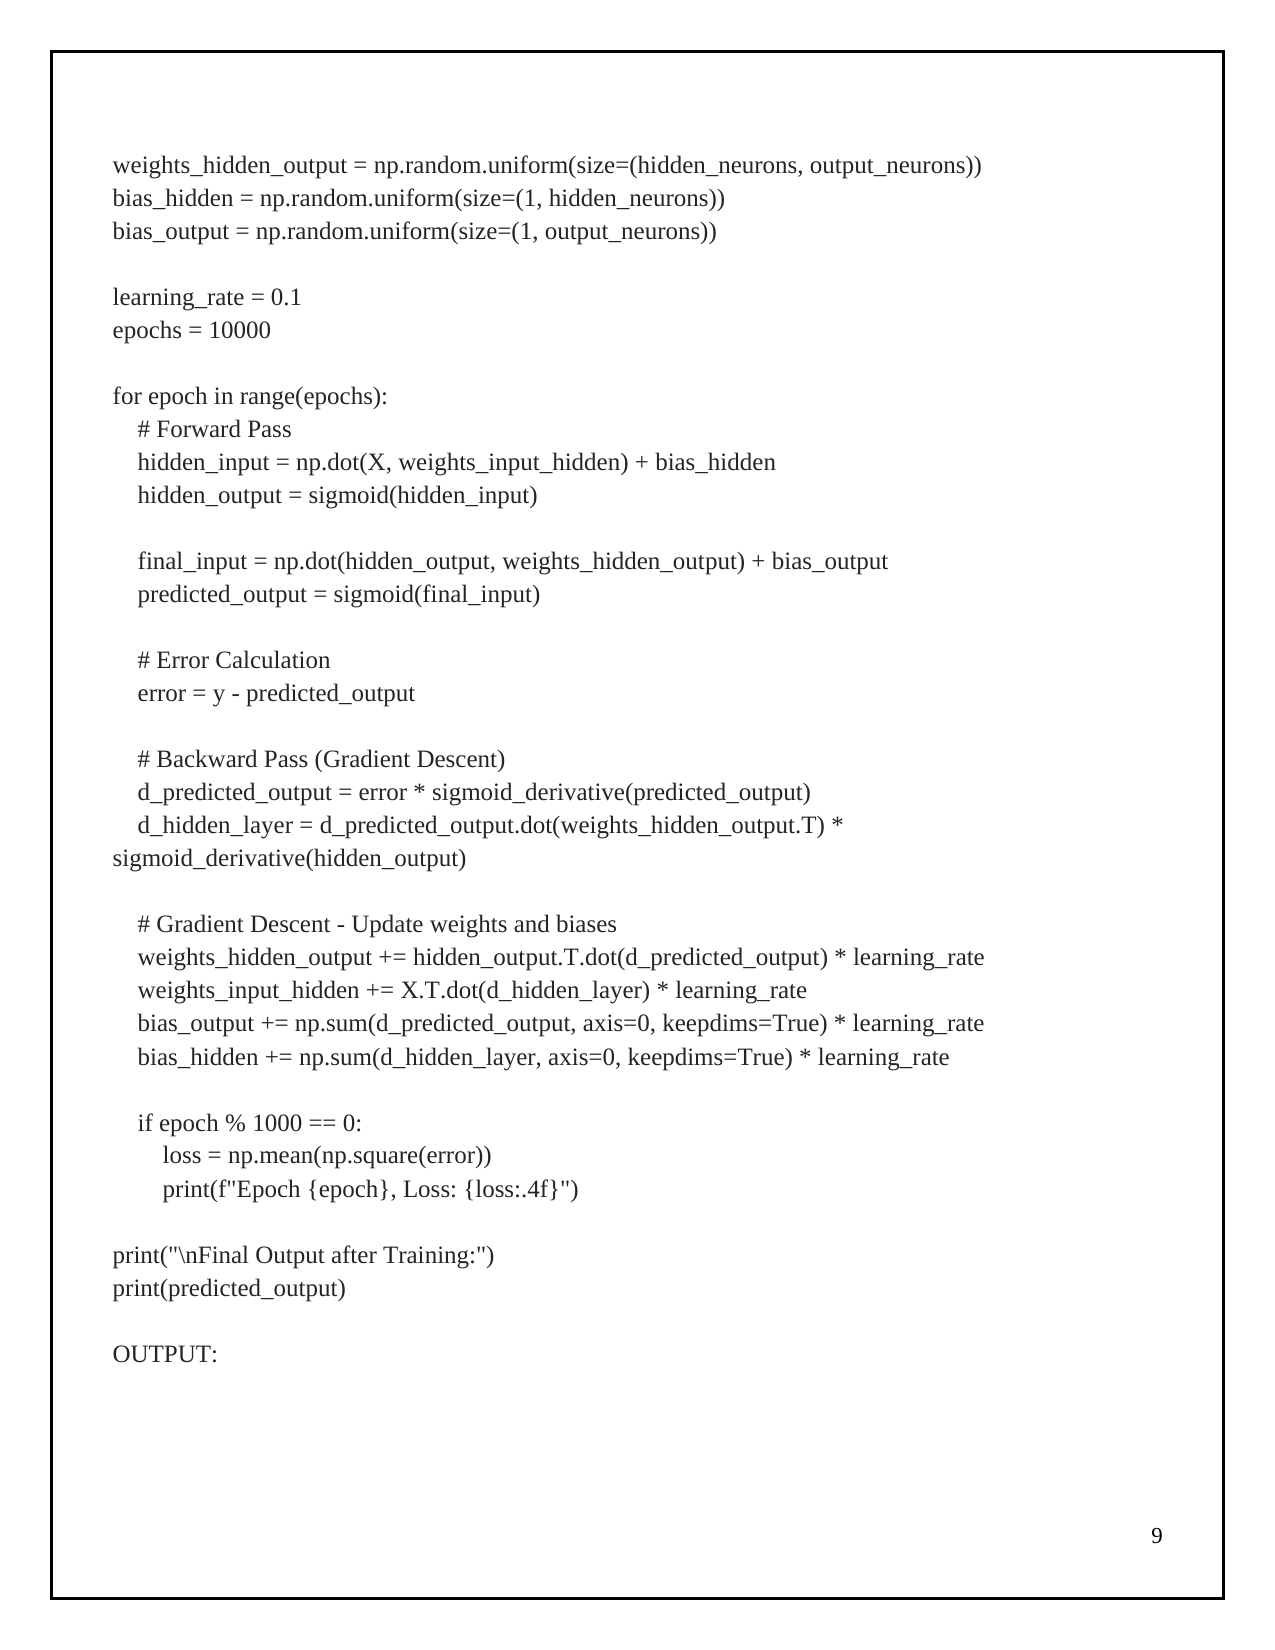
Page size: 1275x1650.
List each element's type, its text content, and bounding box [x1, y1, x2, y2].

text epochs = 10000 [112, 315, 1162, 344]
text # Forward Pass [112, 414, 1162, 443]
text print(predicted_output) [112, 1273, 1162, 1301]
text # Backward Pass (Gradient Descent) [112, 744, 1162, 773]
text d_hidden_layer = d_predicted_output.dot(weights_hidden_output.T) * sigmoid_derivative(hidden_output) [112, 810, 1162, 872]
text print("\nFinal Output after Training:") [112, 1240, 1162, 1268]
text loss = np.mean(np.square(error)) [112, 1141, 1162, 1169]
text final_input = np.dot(hidden_output, weights_hidden_output) + bias_output [112, 546, 1162, 575]
text hidden_output = sigmoid(hidden_input) [112, 480, 1162, 509]
text # Gradient Descent - Update weights and biases [112, 909, 1162, 938]
text learning_rate = 0.1 [112, 282, 1162, 311]
text weights_hidden_output = np.random.uniform(size=(hidden_neurons, output_neurons)) [112, 150, 1162, 179]
text # Error Calculation [112, 645, 1162, 674]
text OUTPUT: [112, 1339, 1162, 1367]
text d_predicted_output = error * sigmoid_derivative(predicted_output) [112, 777, 1162, 806]
text if epoch % 1000 == 0: [112, 1108, 1162, 1136]
text bias_hidden = np.random.uniform(size=(1, hidden_neurons)) [112, 183, 1162, 212]
text predicted_output = sigmoid(final_input) [112, 579, 1162, 608]
text for epoch in range(epochs): [112, 381, 1162, 410]
text weights_hidden_output += hidden_output.T.dot(d_predicted_output) * learning_rate [112, 942, 1162, 971]
text hidden_input = np.dot(X, weights_input_hidden) + bias_hidden [112, 447, 1162, 476]
text weights_input_hidden += X.T.dot(d_hidden_layer) * learning_rate [112, 976, 1162, 1004]
text bias_output += np.sum(d_predicted_output, axis=0, keepdims=True) * learning_rate [112, 1008, 1162, 1037]
text print(f"Epoch {epoch}, Loss: {loss:.4f}") [112, 1174, 1162, 1202]
text bias_output = np.random.uniform(size=(1, output_neurons)) [112, 216, 1162, 245]
text bias_hidden += np.sum(d_hidden_layer, axis=0, keepdims=True) * learning_rate [112, 1042, 1162, 1070]
text error = y - predicted_output [112, 678, 1162, 707]
